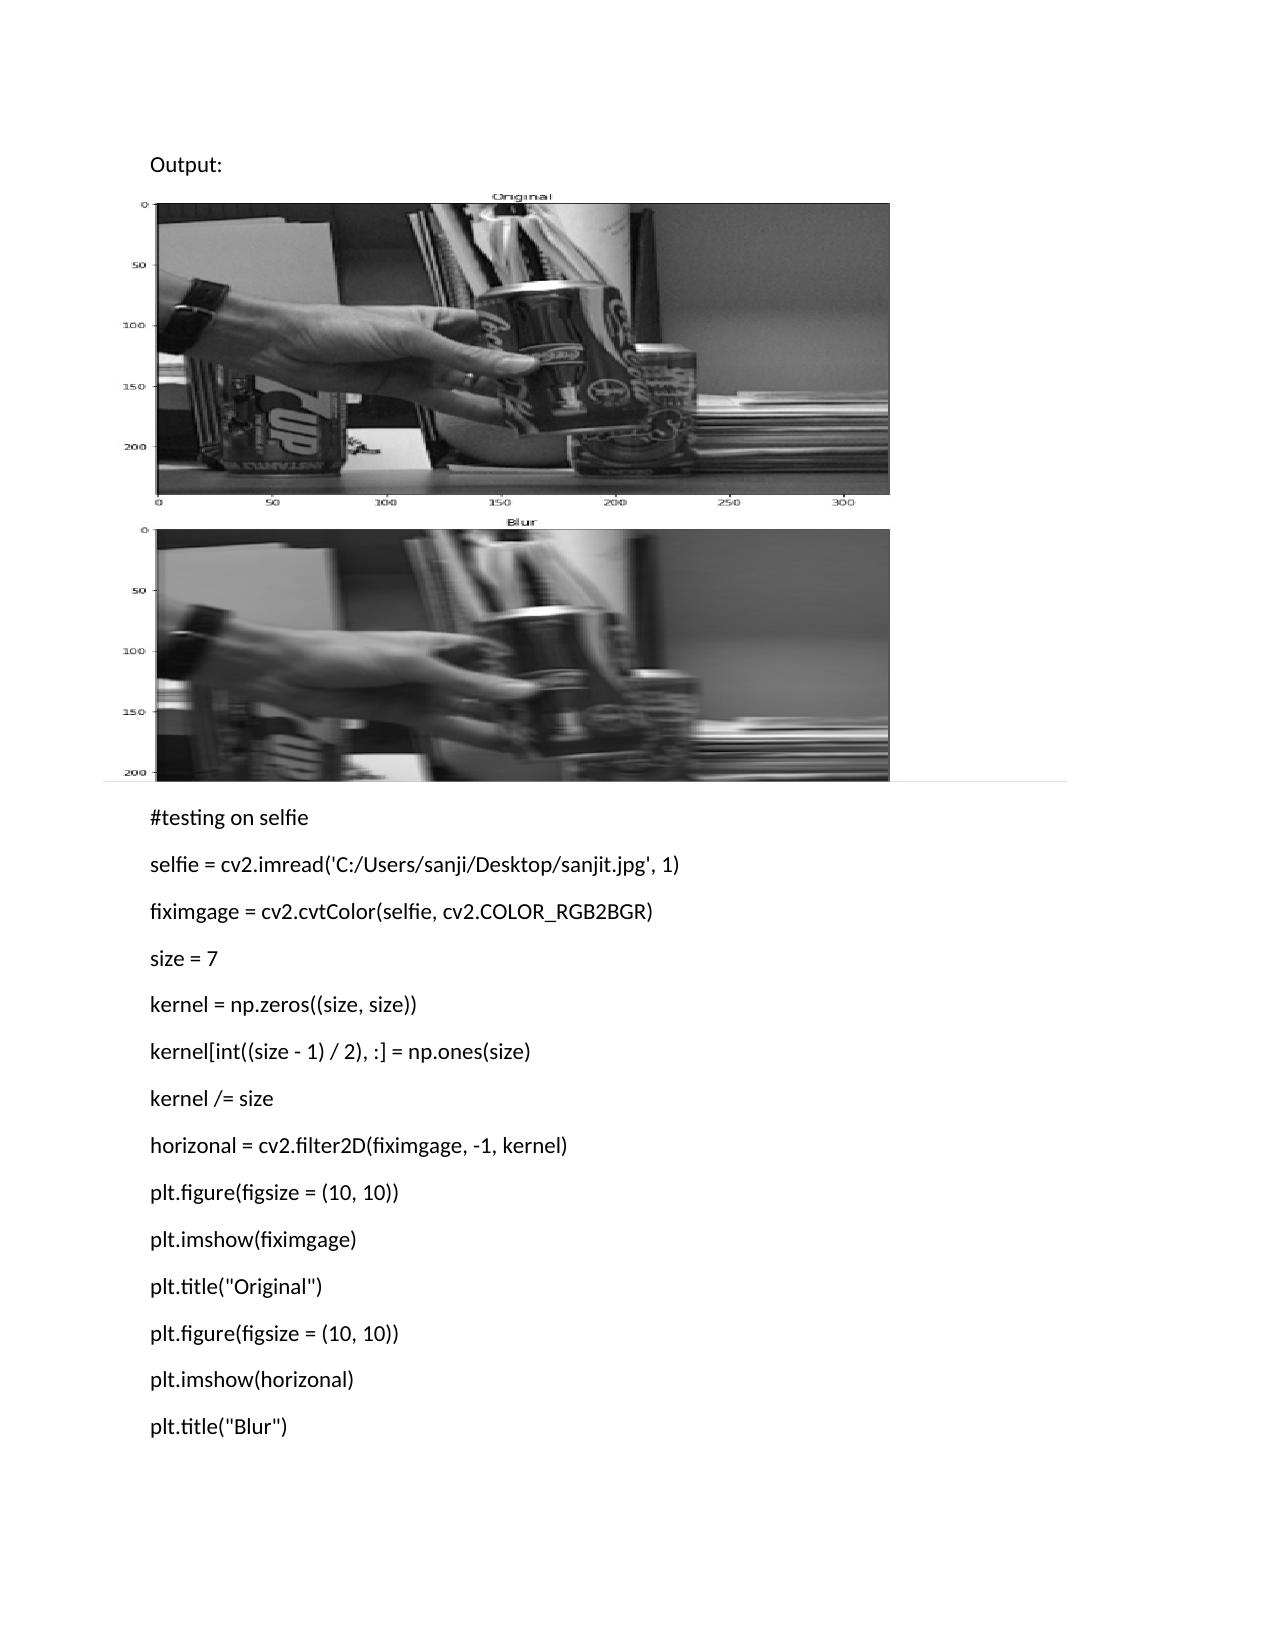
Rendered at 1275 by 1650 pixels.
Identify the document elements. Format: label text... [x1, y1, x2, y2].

text fiximgage = cv2.cvtColor(selfie, cv2.COLOR_RGB2BGR) [150, 897, 1125, 925]
text horizonal = cv2.filter2D(fiximgage, -1, kernel) [150, 1131, 1125, 1159]
text size = 7 [150, 944, 1125, 972]
text selfie = cv2.imread('C:/Users/sanji/Desktop/sanjit.jpg', 1) [150, 850, 1125, 878]
text plt.figure(figsize = (10, 10)) [150, 1178, 1125, 1206]
picture [103, 194, 1068, 782]
text plt.title("Blur") [150, 1412, 1125, 1440]
text kernel = np.zeros((size, size)) [150, 991, 1125, 1018]
text plt.imshow(fiximgage) [150, 1225, 1125, 1253]
text plt.imshow(horizonal) [150, 1366, 1125, 1393]
text kernel /= size [150, 1084, 1125, 1112]
text kernel[int((size - 1) / 2), :] = np.ones(size) [150, 1037, 1125, 1065]
text plt.figure(figsize = (10, 10)) [150, 1319, 1125, 1347]
text plt.title("Original") [150, 1272, 1125, 1300]
text Output: [150, 150, 1125, 178]
